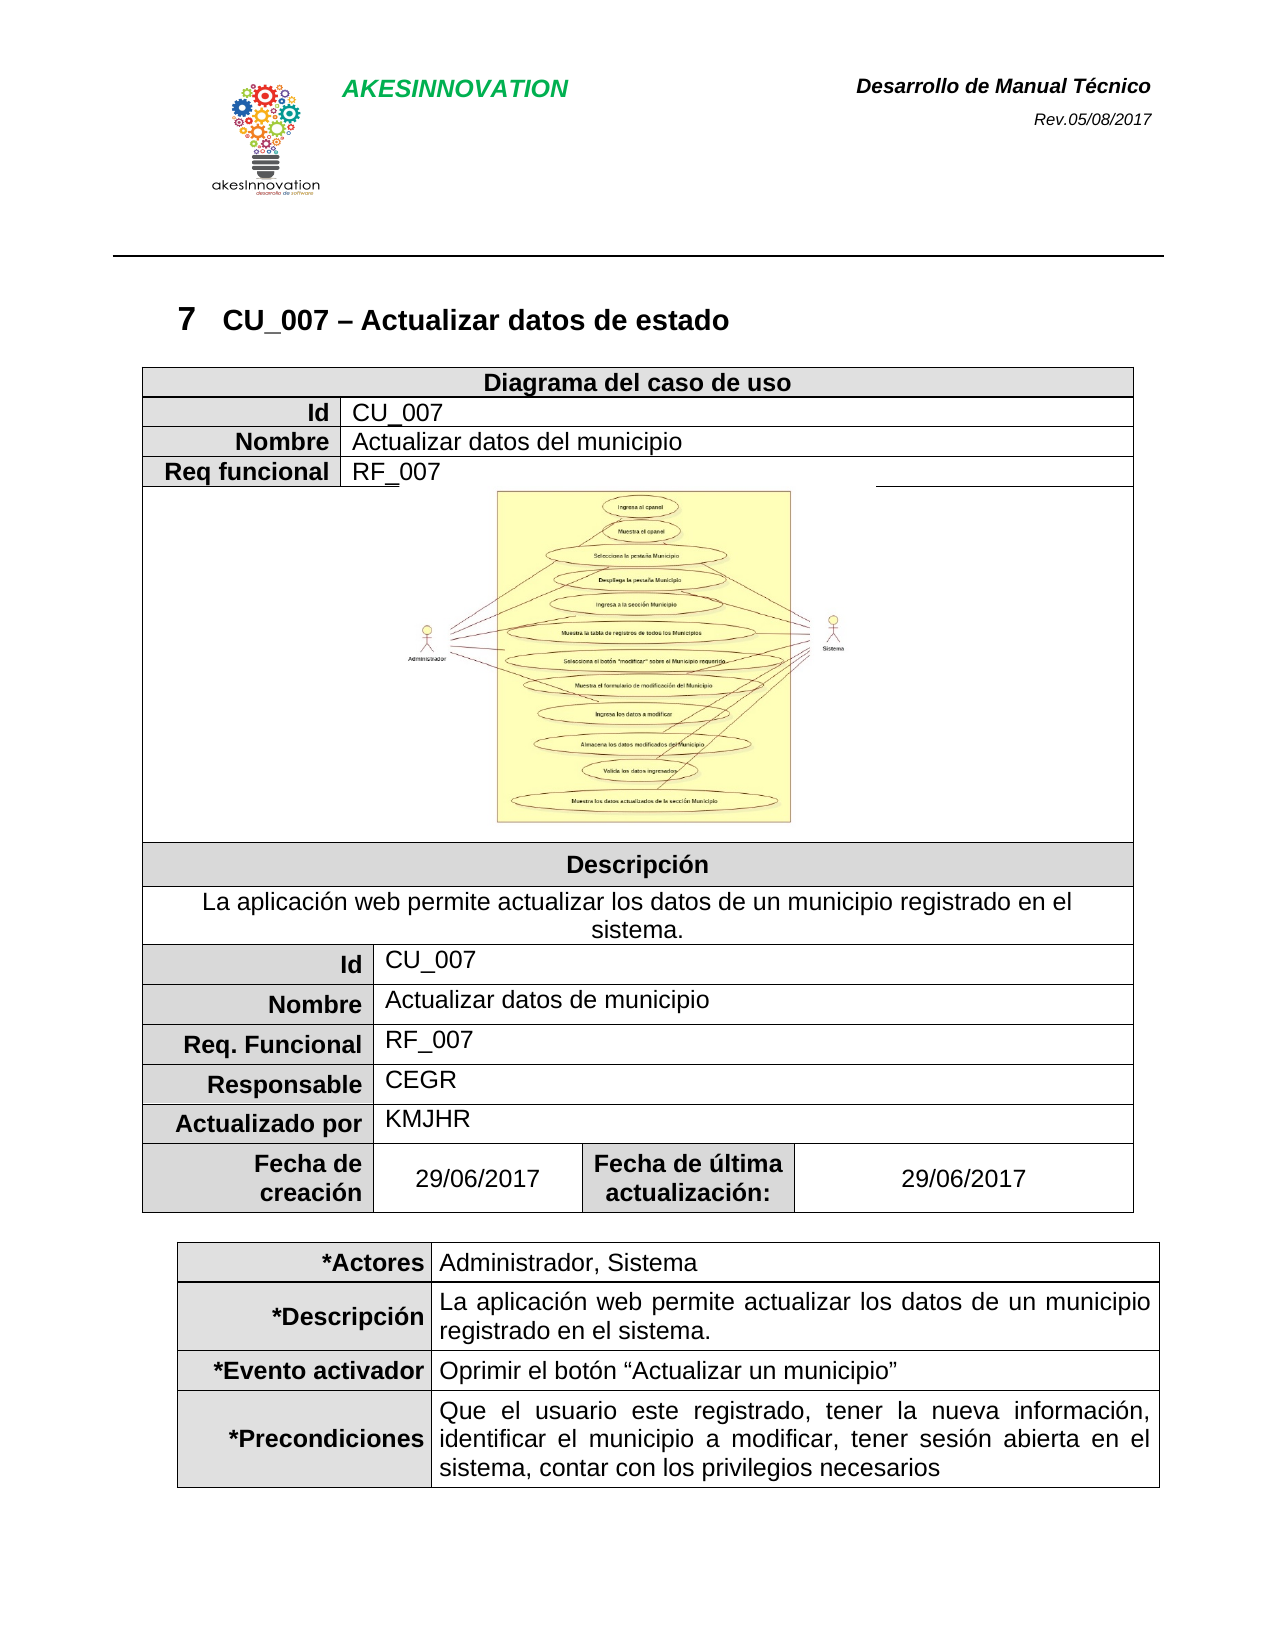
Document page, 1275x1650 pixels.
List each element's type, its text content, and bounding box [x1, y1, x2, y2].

table_cell RF_007 [374, 1025, 1133, 1064]
table_cell Nombre [143, 427, 340, 456]
table_cell *Precondiciones [178, 1391, 431, 1487]
table_cell Fecha de última actualización: [583, 1144, 794, 1212]
table_cell 29/06/2017 [374, 1144, 582, 1212]
table_header Administrador, Sistema [432, 1243, 1159, 1281]
picture [198, 73, 331, 227]
table_cell CU_007 [341, 398, 1133, 426]
table_cell Id [143, 945, 373, 984]
table_cell Nombre [143, 985, 373, 1024]
table_cell Actualizado por [143, 1105, 373, 1143]
table_cell KMJHR [374, 1105, 1133, 1143]
table_cell Actualizar datos de municipio [374, 985, 1133, 1024]
table_cell Req. Funcional [143, 1025, 373, 1064]
table_header *Actores [178, 1243, 431, 1281]
table_cell La aplicación web permite actualizar los datos de un municipio registrado en el sistema. [432, 1283, 1159, 1350]
table_cell Que el usuario este registrado, tener la nueva información, identificar el municipio a modificar, tener sesión abierta en el sistema, contar con los privilegios necesarios [432, 1391, 1159, 1487]
table_cell Oprimir el botón “Actualizar un municipio” [432, 1351, 1159, 1390]
table_cell [876, 487, 1133, 842]
table_cell Id [143, 398, 340, 426]
table_cell Responsable [143, 1065, 373, 1103]
table_cell [143, 487, 399, 842]
table_cell Actualizar datos del municipio [341, 427, 1133, 456]
table_cell Descripción [143, 843, 1133, 886]
table_cell *Descripción [178, 1283, 431, 1350]
table_cell RF_007 [341, 457, 1133, 486]
picture [399, 486, 876, 842]
table_cell Fecha de creación [143, 1144, 373, 1212]
table_cell 29/06/2017 [795, 1144, 1133, 1212]
table_cell Req funcional [143, 457, 340, 486]
table_cell *Evento activador [178, 1351, 431, 1390]
table_header Diagrama del caso de uso [143, 368, 1133, 396]
list CU_007 – Actualizar datos de estado [177, 299, 1098, 338]
table_cell CU_007 [374, 945, 1133, 984]
table_cell La aplicación web permite actualizar los datos de un municipio registrado en el sistema. [143, 887, 1133, 944]
table_cell CEGR [374, 1065, 1133, 1103]
